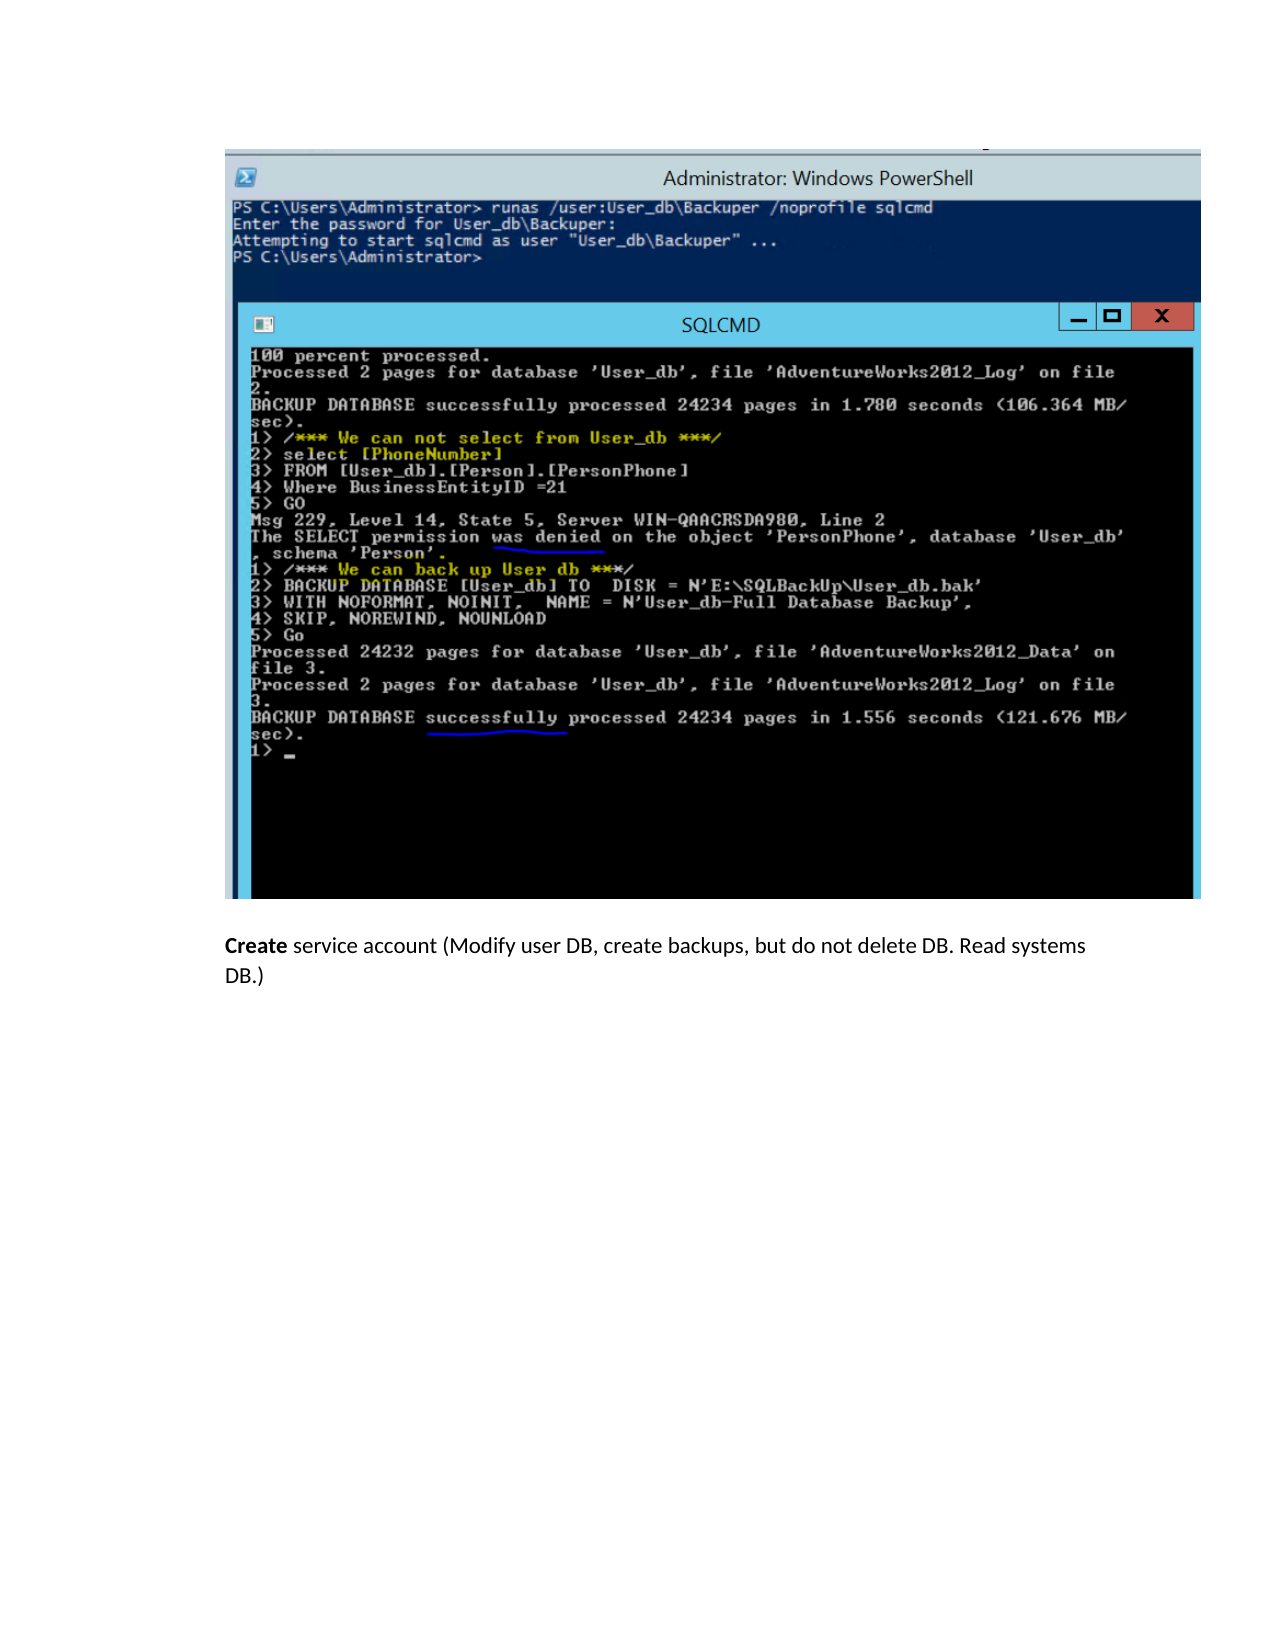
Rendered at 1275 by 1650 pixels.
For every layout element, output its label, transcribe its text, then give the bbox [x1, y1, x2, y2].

picture [225, 149, 1201, 899]
list Create service account (Modify user DB, create backups, but do not delete DB. Read systems DB.) [225, 931, 1125, 989]
